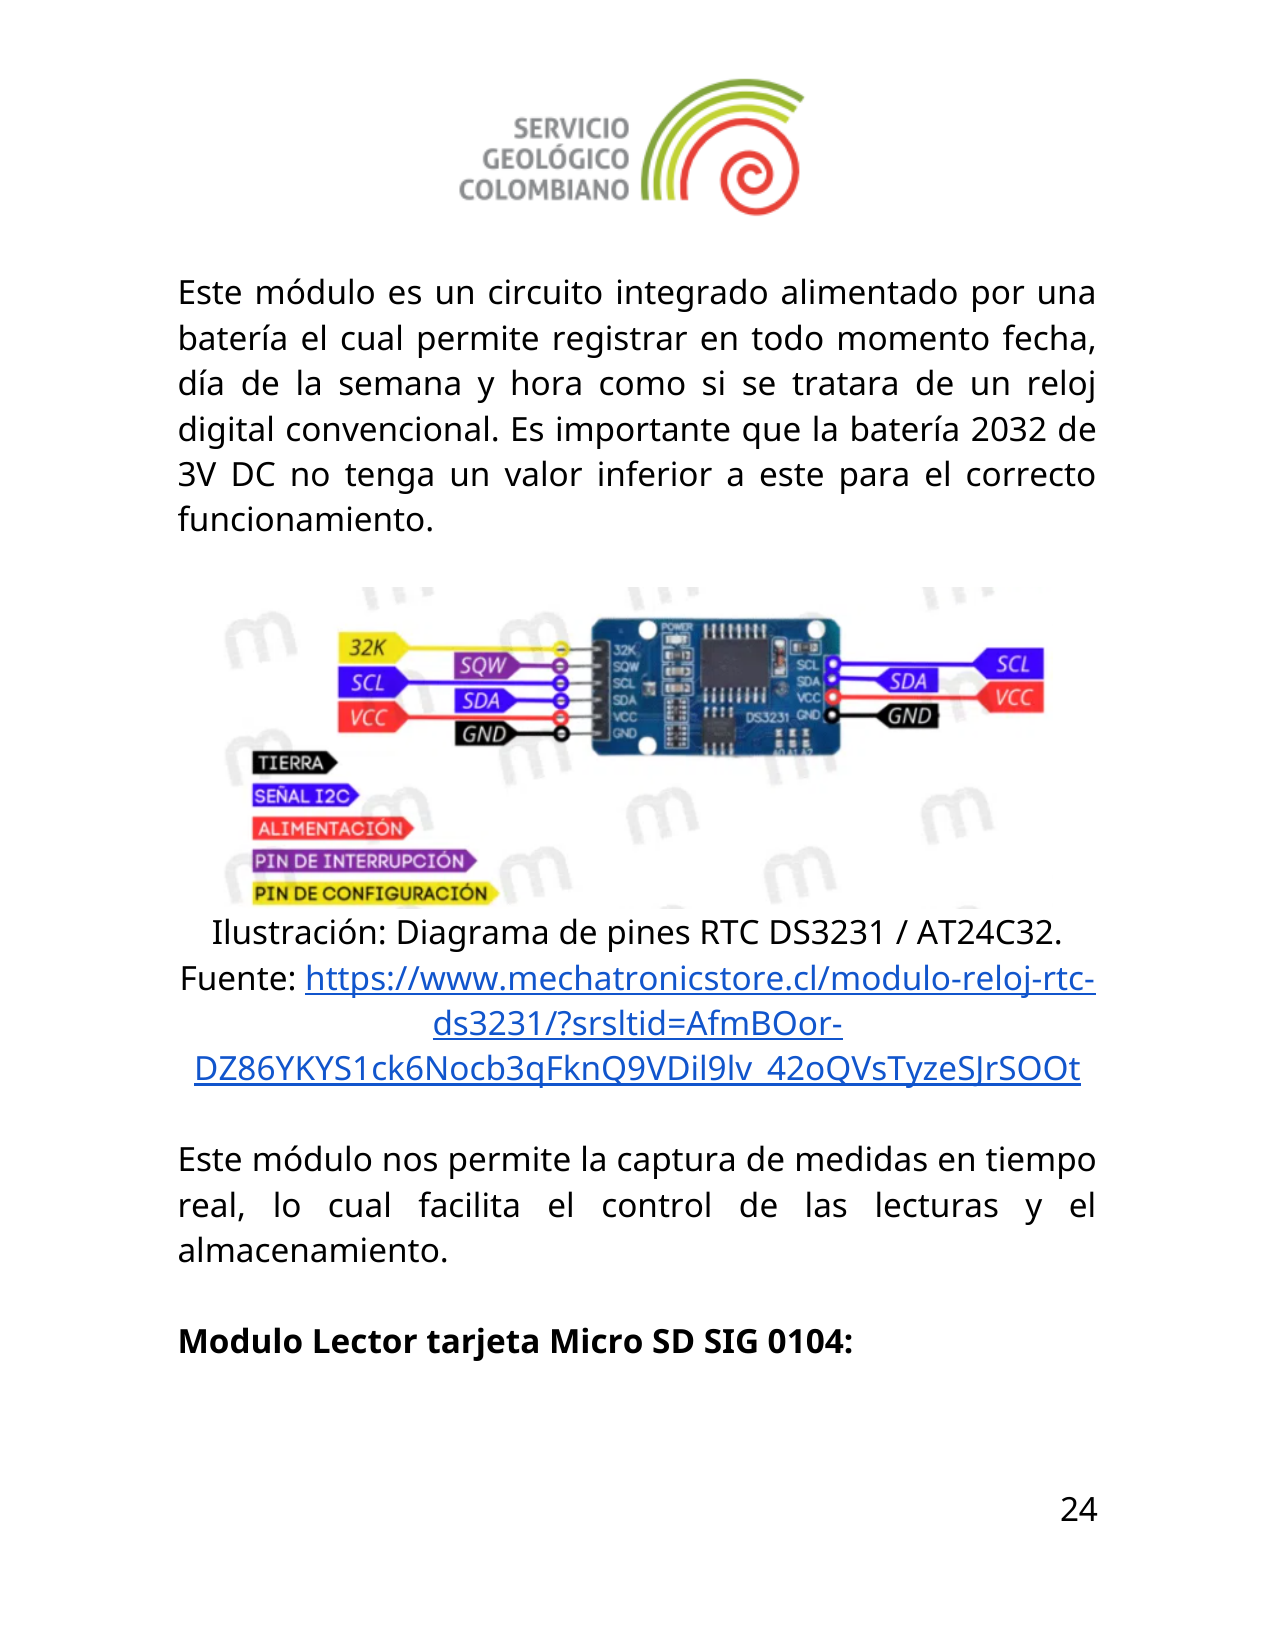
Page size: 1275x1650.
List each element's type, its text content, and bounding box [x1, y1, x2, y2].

text Este módulo nos permite la captura de medidas en tiempo real, lo cual facilita el control de las lecturas y el almacenamiento. [177, 1136, 1098, 1272]
text Ilustración: Diagrama de pines RTC DS3231 / AT24C32. Fuente: https://www.mechatronicstore.cl/modulo-reloj-rtc-ds3231/?srsltid=AfmBOor-DZ86YKYS1ck6Nocb3qFknQ9VDil9lv_42oQVsTyzeSJrSOOt [177, 909, 1098, 1091]
picture [221, 587, 1054, 909]
text Modulo Lector tarjeta Micro SD SIG 0104: [177, 1318, 1098, 1363]
picture [452, 73, 823, 224]
text Este módulo es un circuito integrado alimentado por una batería el cual permite registrar en todo momento fecha, día de la semana y hora como si se tratara de un reloj digital convencional. Es importante que la batería 2032 de 3V DC no tenga un valor inferior a este para el correcto funcionamiento. [177, 269, 1098, 542]
